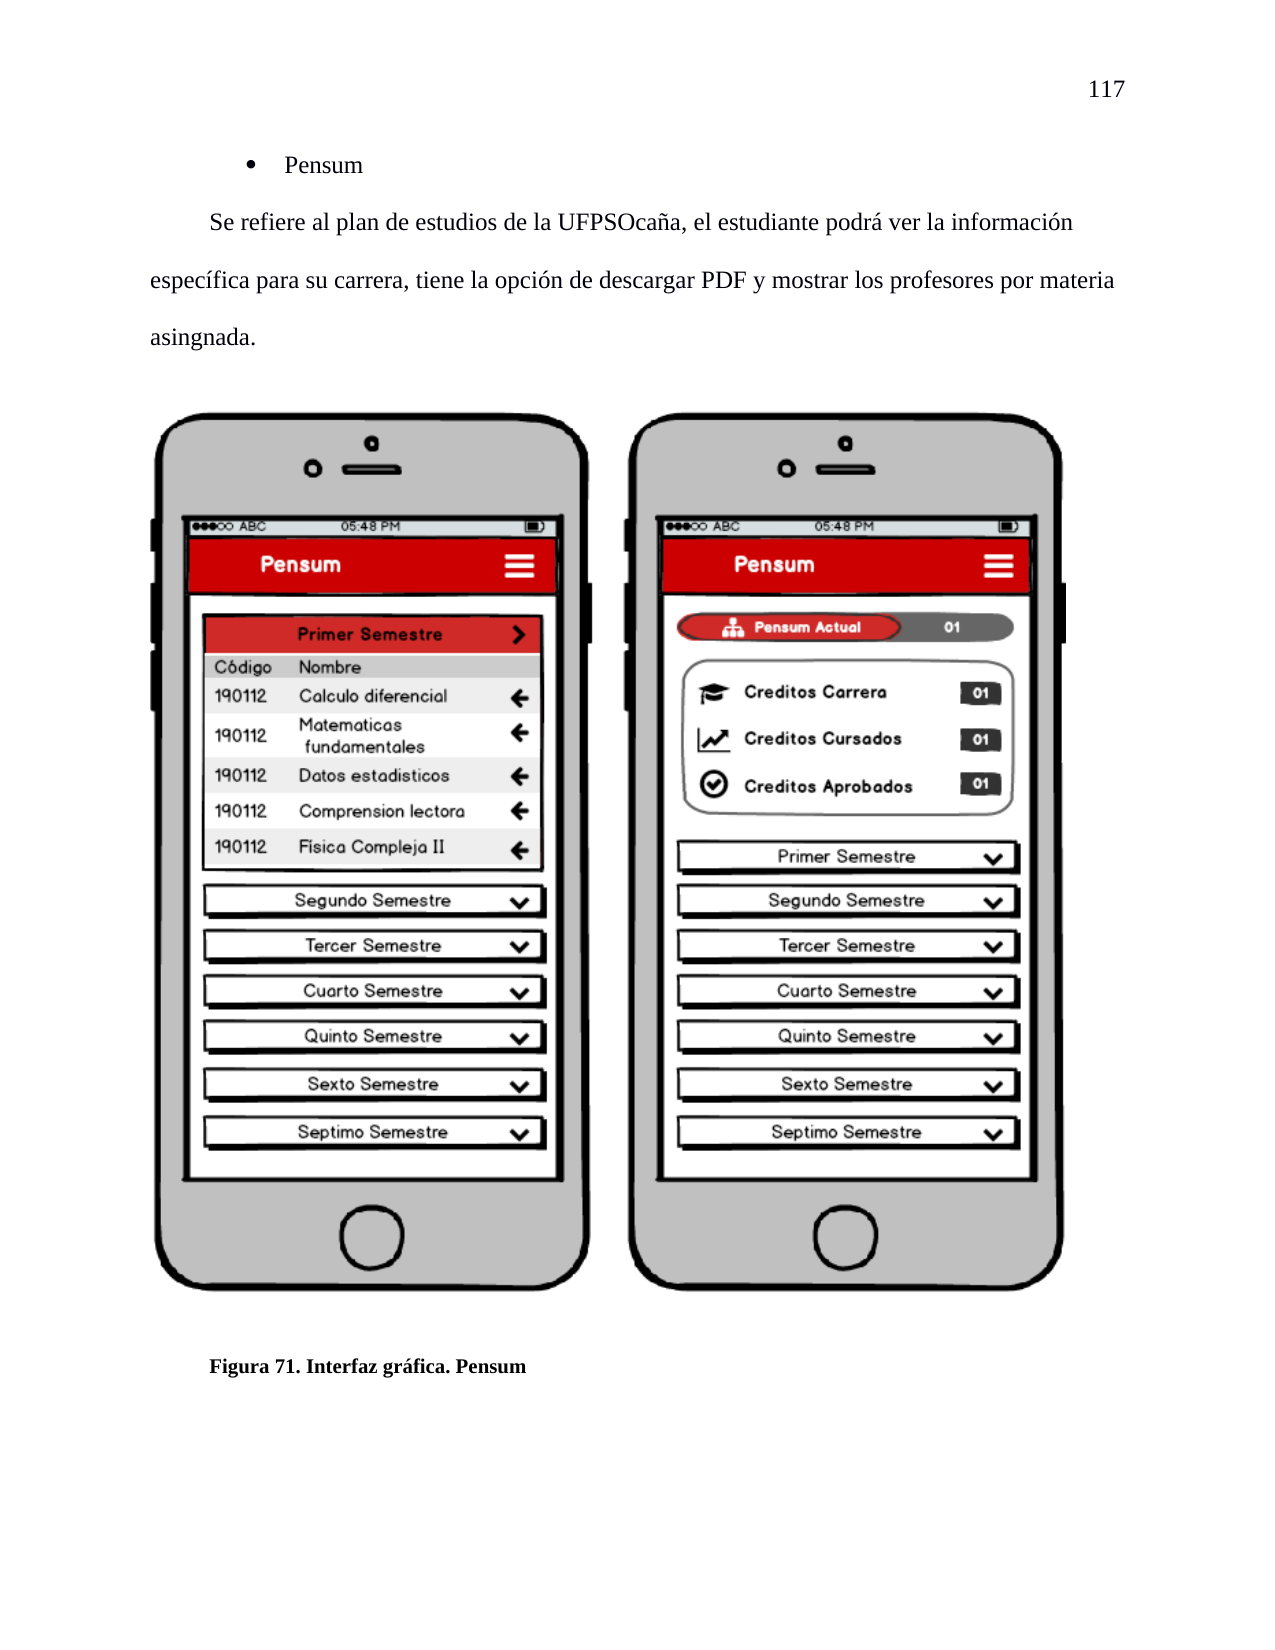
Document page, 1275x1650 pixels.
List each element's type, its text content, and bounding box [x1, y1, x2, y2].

list Pensum [247, 150, 1125, 179]
text Se refiere al plan de estudios de la UFPSOcaña, el estudiante podrá ver la información específica para su carrera, tiene la opción de descargar PDF y mostrar los profesores por materia asingnada. [150, 207, 1125, 351]
picture [150, 379, 1066, 1325]
